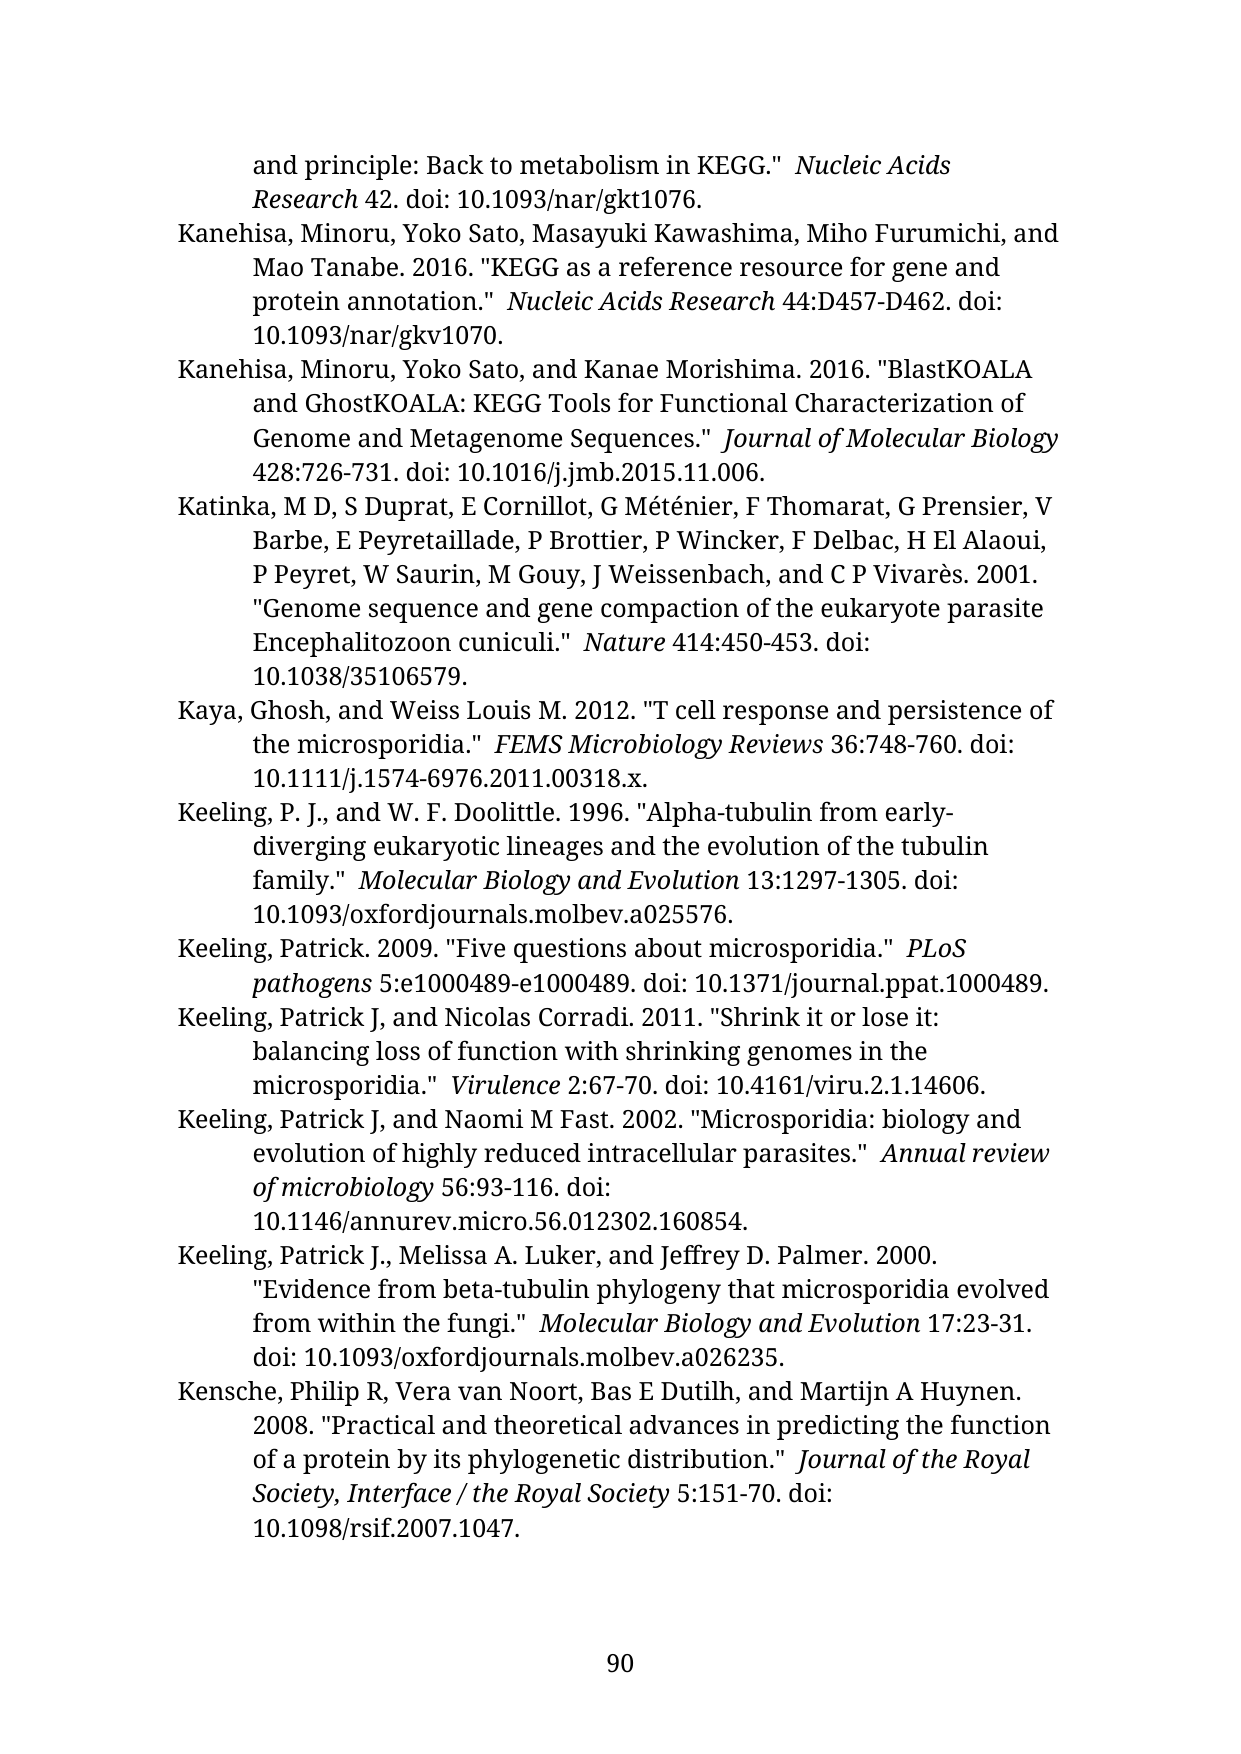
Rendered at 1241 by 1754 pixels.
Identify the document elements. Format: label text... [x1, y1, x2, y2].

text Kaya, Ghosh, and Weiss Louis M. 2012. "T cell response and persistence of the microsporidia." FEMS Microbiology Reviews 36:748-760. doi: 10.1111/j.1574-6976.2011.00318.x. [177, 693, 1063, 795]
text Katinka, M D, S Duprat, E Cornillot, G Méténier, F Thomarat, G Prensier, V Barbe, E Peyretaillade, P Brottier, P Wincker, F Delbac, H El Alaoui, P Peyret, W Saurin, M Gouy, J Weissenbach, and C P Vivarès. 2001. "Genome sequence and gene compaction of the eukaryote parasite Encephalitozoon cuniculi." Nature 414:450-453. doi: 10.1038/35106579. [177, 488, 1063, 693]
text Kanehisa, Minoru, Yoko Sato, and Kanae Morishima. 2016. "BlastKOALA and GhostKOALA: KEGG Tools for Functional Characterization of Genome and Metagenome Sequences." Journal of Molecular Biology 428:726-731. doi: 10.1016/j.jmb.2015.11.006. [177, 352, 1063, 488]
text Kensche, Philip R, Vera van Noort, Bas E Dutilh, and Martijn A Huynen. 2008. "Practical and theoretical advances in predicting the function of a protein by its phylogenetic distribution." Journal of the Royal Society, Interface / the Royal Society 5:151-70. doi: 10.1098/rsif.2007.1047. [177, 1374, 1063, 1544]
text Keeling, Patrick J, and Nicolas Corradi. 2011. "Shrink it or lose it: balancing loss of function with shrinking genomes in the microsporidia." Virulence 2:67-70. doi: 10.4161/viru.2.1.14606. [177, 999, 1063, 1101]
text Keeling, Patrick J., Melissa A. Luker, and Jeffrey D. Palmer. 2000. "Evidence from beta-tubulin phylogeny that microsporidia evolved from within the fungi." Molecular Biology and Evolution 17:23-31. doi: 10.1093/oxfordjournals.molbev.a026235. [177, 1238, 1063, 1374]
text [177, 148, 1063, 216]
text Keeling, P. J., and W. F. Doolittle. 1996. "Alpha-tubulin from early-diverging eukaryotic lineages and the evolution of the tubulin family." Molecular Biology and Evolution 13:1297-1305. doi: 10.1093/oxfordjournals.molbev.a025576. [177, 795, 1063, 931]
text Keeling, Patrick J, and Naomi M Fast. 2002. "Microsporidia: biology and evolution of highly reduced intracellular parasites." Annual review of microbiology 56:93-116. doi: 10.1146/annurev.micro.56.012302.160854. [177, 1101, 1063, 1238]
text Keeling, Patrick. 2009. "Five questions about microsporidia." PLoS pathogens 5:e1000489-e1000489. doi: 10.1371/journal.ppat.1000489. [177, 931, 1063, 999]
text Kanehisa, Minoru, Yoko Sato, Masayuki Kawashima, Miho Furumichi, and Mao Tanabe. 2016. "KEGG as a reference resource for gene and protein annotation." Nucleic Acids Research 44:D457-D462. doi: 10.1093/nar/gkv1070. [177, 216, 1063, 352]
